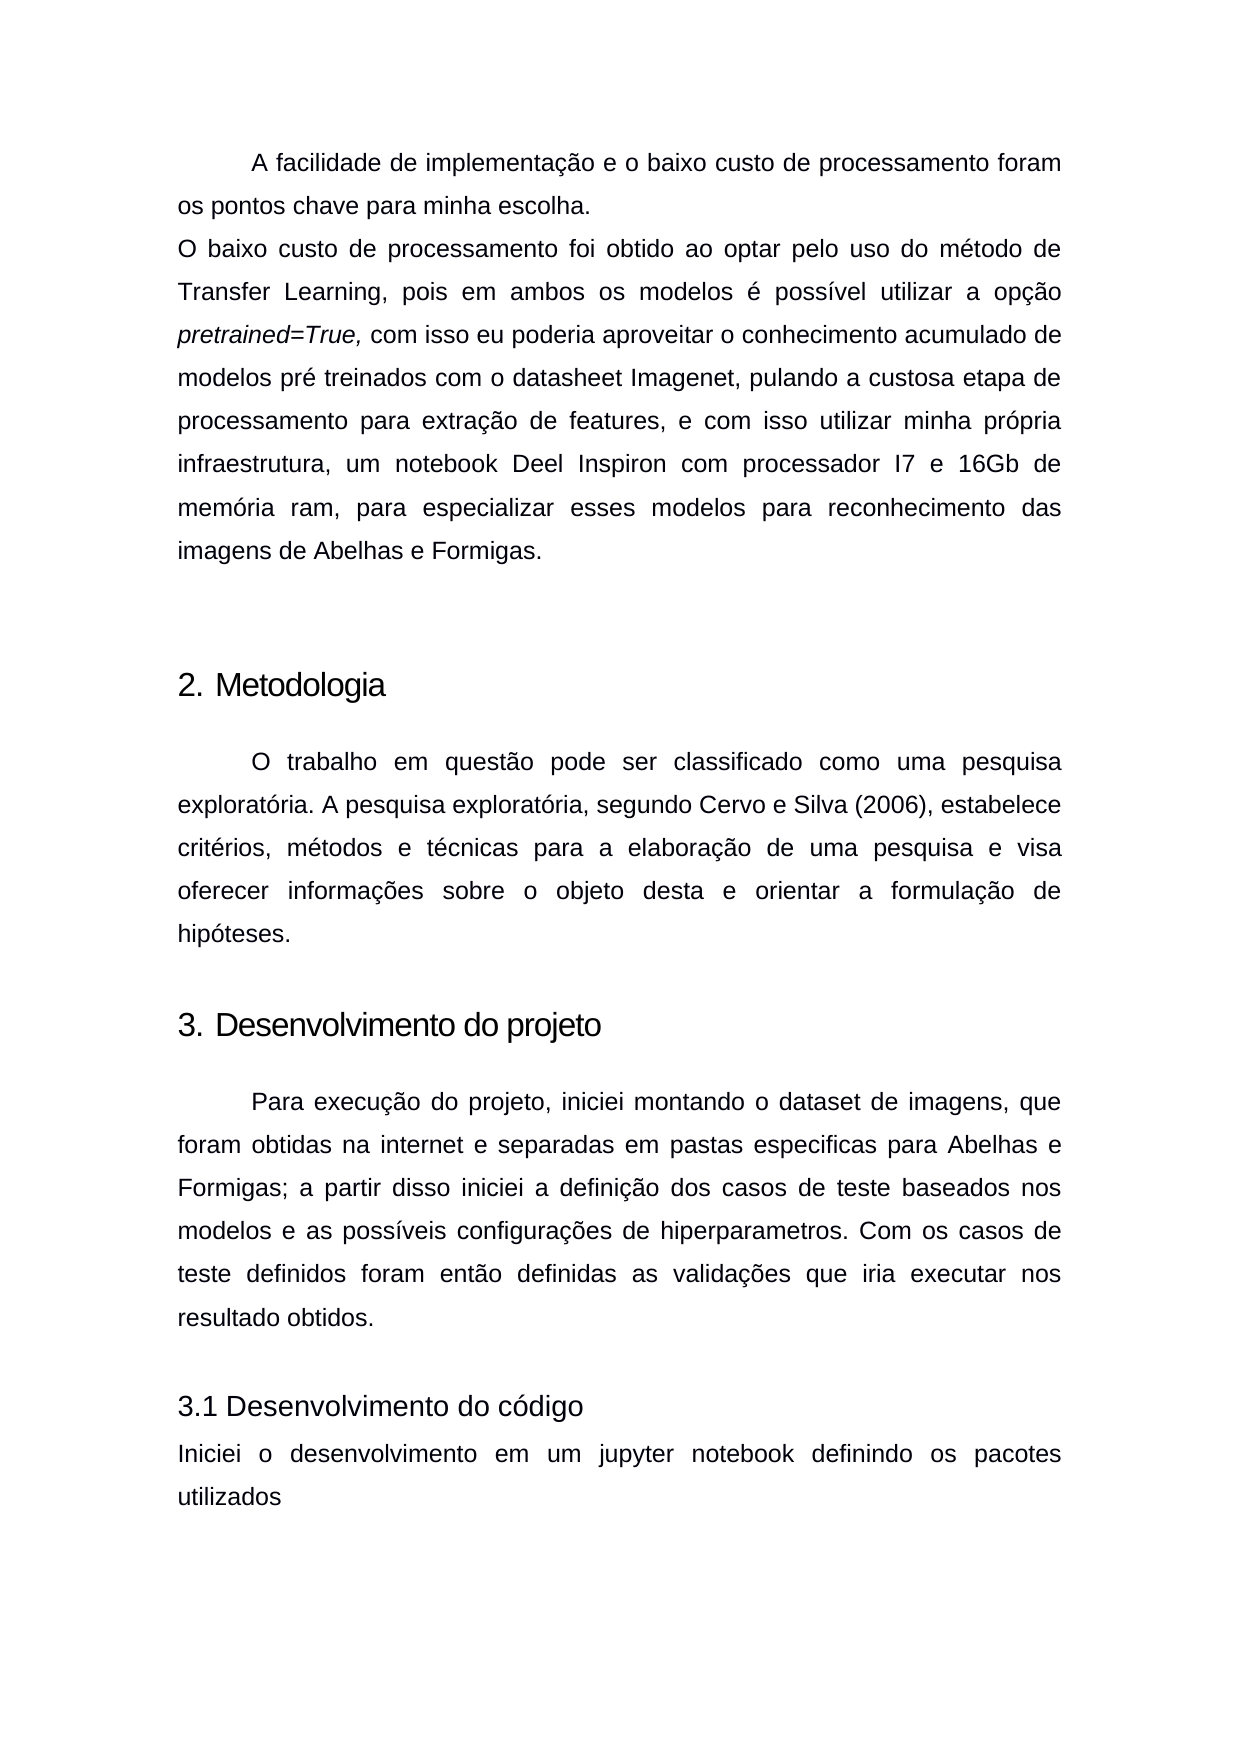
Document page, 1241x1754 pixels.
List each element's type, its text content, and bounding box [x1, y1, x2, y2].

text O trabalho em questão pode ser classificado como uma pesquisa exploratória. A pesquisa exploratória, segundo Cervo e Silva (2006), estabelece critérios, métodos e técnicas para a elaboração de uma pesquisa e visa oferecer informações sobre o objeto desta e orientar a formulação de hipóteses. [177, 747, 1063, 948]
title Metodologia [177, 665, 1063, 703]
title Desenvolvimento do projeto [177, 1005, 1063, 1044]
text A facilidade de implementação e o baixo custo de processamento foram os pontos chave para minha escolha. [177, 148, 1063, 219]
text O baixo custo de processamento foi obtido ao optar pelo uso do método de Transfer Learning, pois em ambos os modelos é possível utilizar a opção pretrained=True, com isso eu poderia aproveitar o conhecimento acumulado de modelos pré treinados com o datasheet Imagenet, pulando a custosa etapa de processamento para extração de features, e com isso utilizar minha própria infraestrutura, um notebook Deel Inspiron com processador I7 e 16Gb de memória ram, para especializar esses modelos para reconhecimento das imagens de Abelhas e Formigas. [177, 234, 1063, 564]
list 3.1 Desenvolvimento do código [177, 1389, 1063, 1422]
text Iniciei o desenvolvimento em um jupyter notebook definindo os pacotes utilizados [177, 1439, 1063, 1511]
text Para execução do projeto, iniciei montando o dataset de imagens, que foram obtidas na internet e separadas em pastas especificas para Abelhas e Formigas; a partir disso iniciei a definição dos casos de teste baseados nos modelos e as possíveis configurações de hiperparametros. Com os casos de teste definidos foram então definidas as validações que iria executar nos resultado obtidos. [177, 1087, 1063, 1331]
